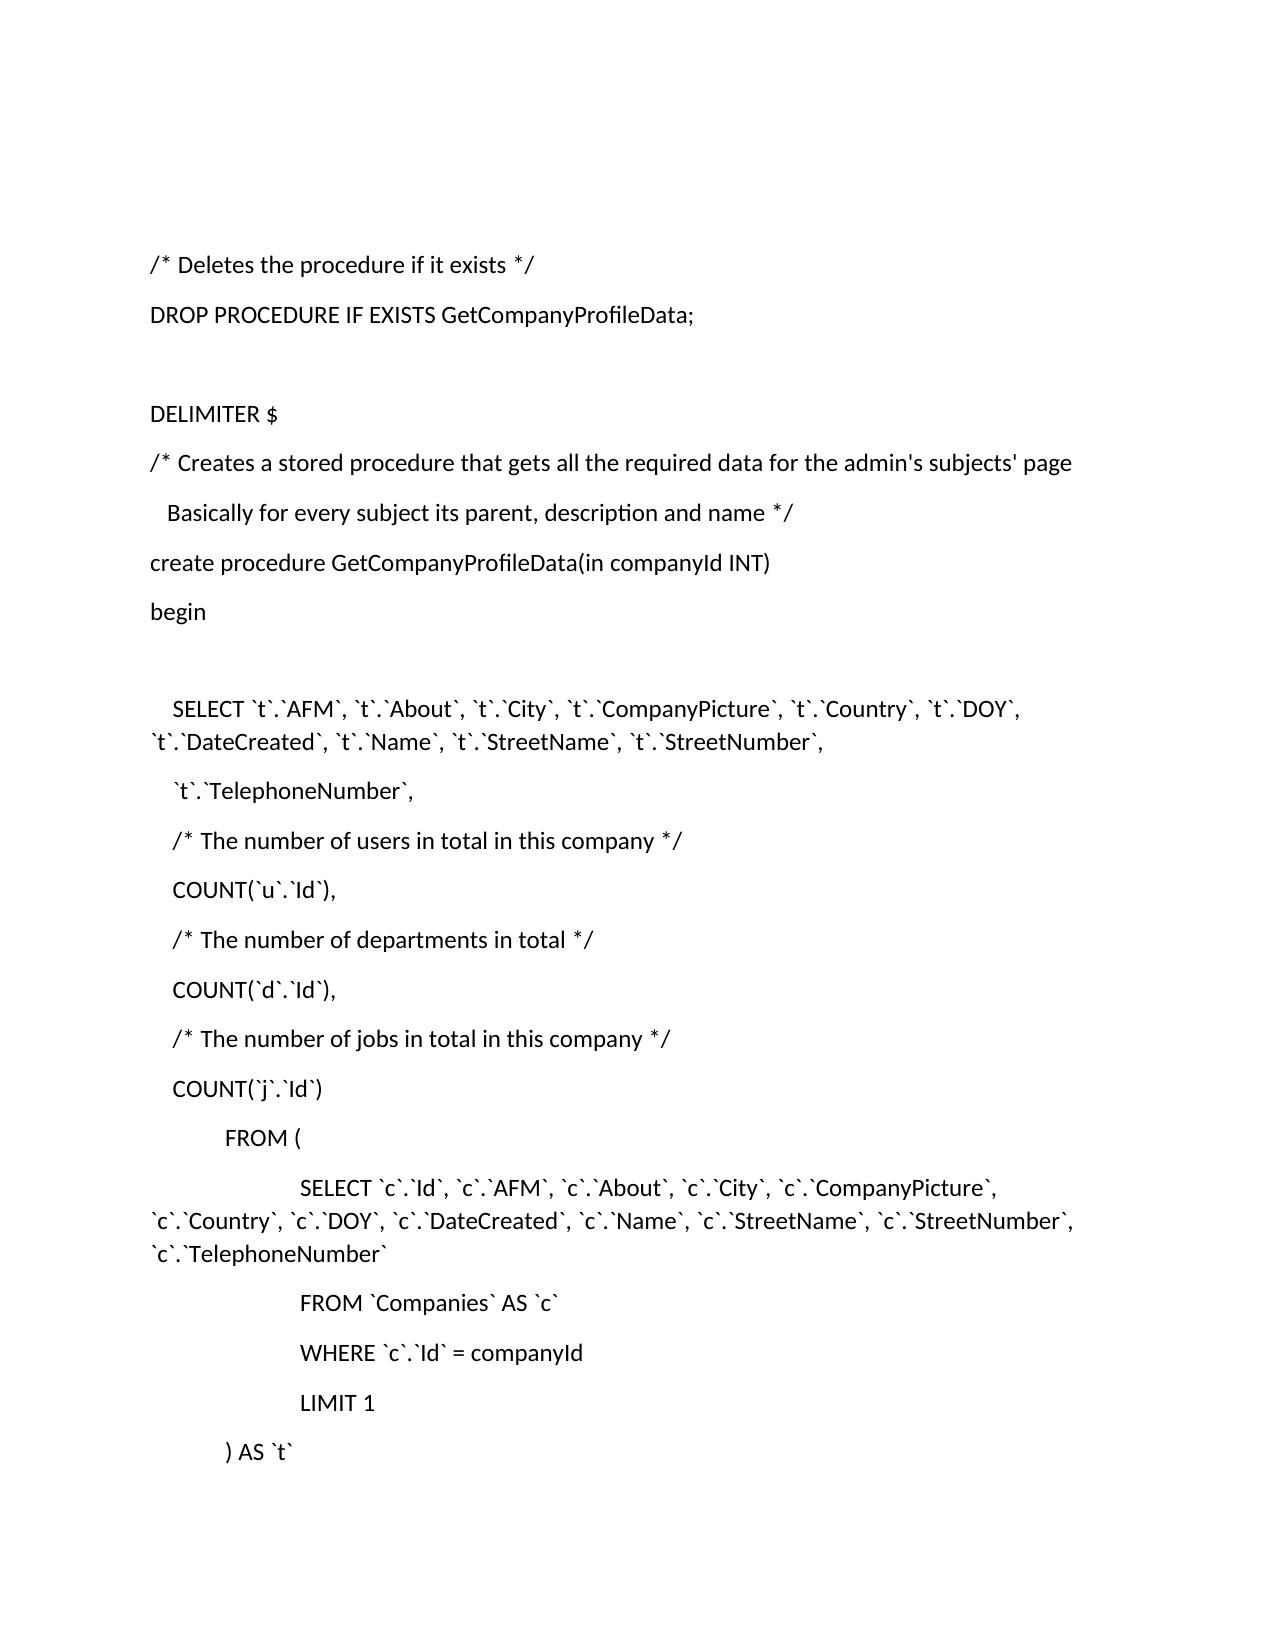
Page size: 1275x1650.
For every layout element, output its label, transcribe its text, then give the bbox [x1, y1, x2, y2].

text COUNT(`u`.`Id`), [150, 874, 1125, 905]
text /* The number of departments in total */ [150, 924, 1125, 955]
text SELECT `c`.`Id`, `c`.`AFM`, `c`.`About`, `c`.`City`, `c`.`CompanyPicture`, `c`.`Country`, `c`.`DOY`, `c`.`DateCreated`, `c`.`Name`, `c`.`StreetName`, `c`.`StreetNumber`, `c`.`TelephoneNumber` [150, 1172, 1125, 1268]
text DELIMITER $ [150, 398, 1125, 428]
text /* The number of users in total in this company */ [150, 825, 1125, 856]
text SELECT `t`.`AFM`, `t`.`About`, `t`.`City`, `t`.`CompanyPicture`, `t`.`Country`, `t`.`DOY`, `t`.`DateCreated`, `t`.`Name`, `t`.`StreetName`, `t`.`StreetNumber`, [150, 693, 1125, 756]
text create procedure GetCompanyProfileData(in companyId INT) [150, 547, 1125, 577]
text `t`.`TelephoneNumber`, [150, 775, 1125, 806]
text WHERE `c`.`Id` = companyId [150, 1337, 1125, 1368]
text COUNT(`j`.`Id`) [150, 1073, 1125, 1103]
text /* Creates a stored procedure that gets all the required data for the admin's subjects' page [150, 447, 1125, 478]
text /* The number of jobs in total in this company */ [150, 1023, 1125, 1054]
text FROM ( [150, 1122, 1125, 1153]
text FROM `Companies` AS `c` [150, 1287, 1125, 1318]
text Basically for every subject its parent, description and name */ [150, 497, 1125, 528]
text ) AS `t` [150, 1436, 1125, 1467]
text begin [150, 596, 1125, 627]
text /* Deletes the procedure if it exists */ [150, 249, 1125, 280]
text DROP PROCEDURE IF EXISTS GetCompanyProfileData; [150, 299, 1125, 329]
text LIMIT 1 [150, 1387, 1125, 1417]
text COUNT(`d`.`Id`), [150, 974, 1125, 1004]
